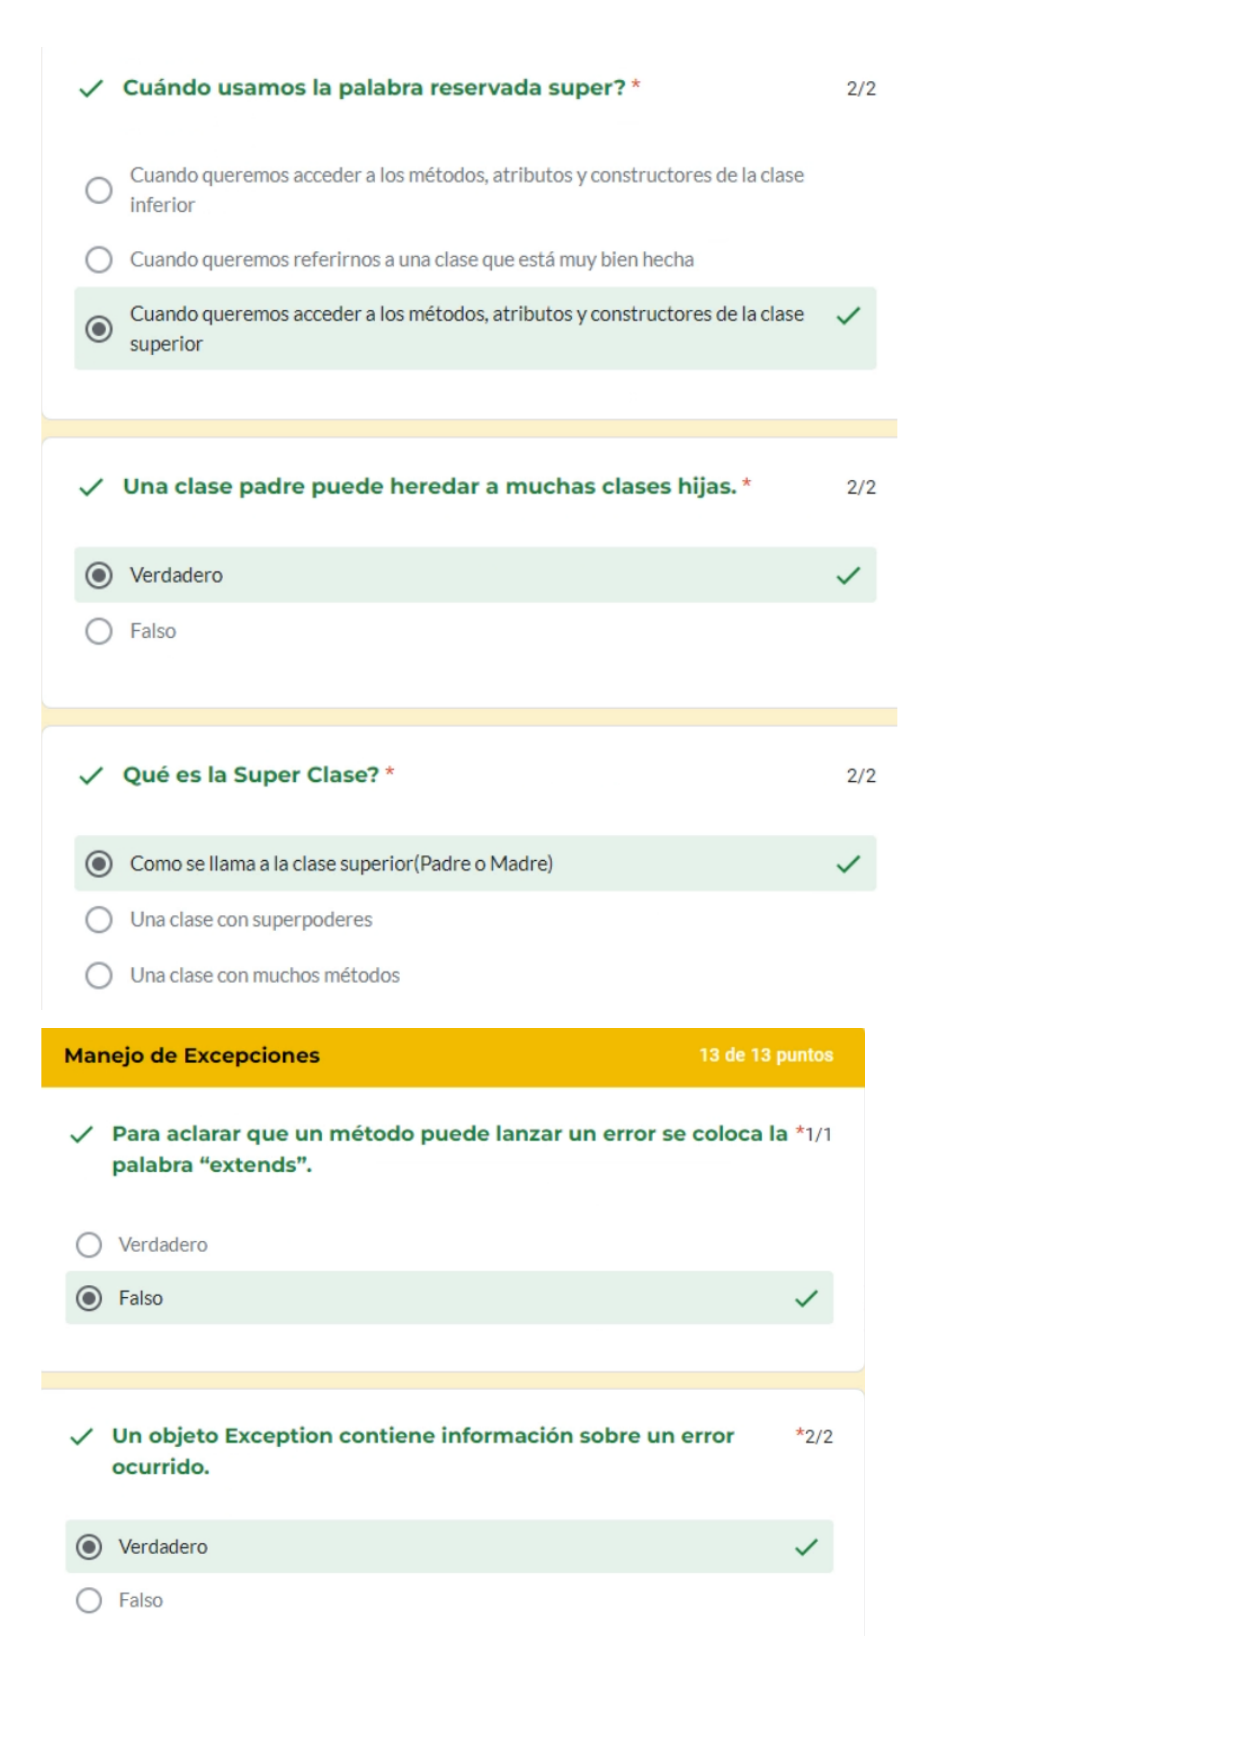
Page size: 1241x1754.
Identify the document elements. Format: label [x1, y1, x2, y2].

picture [41, 47, 898, 1010]
picture [41, 1028, 865, 1636]
